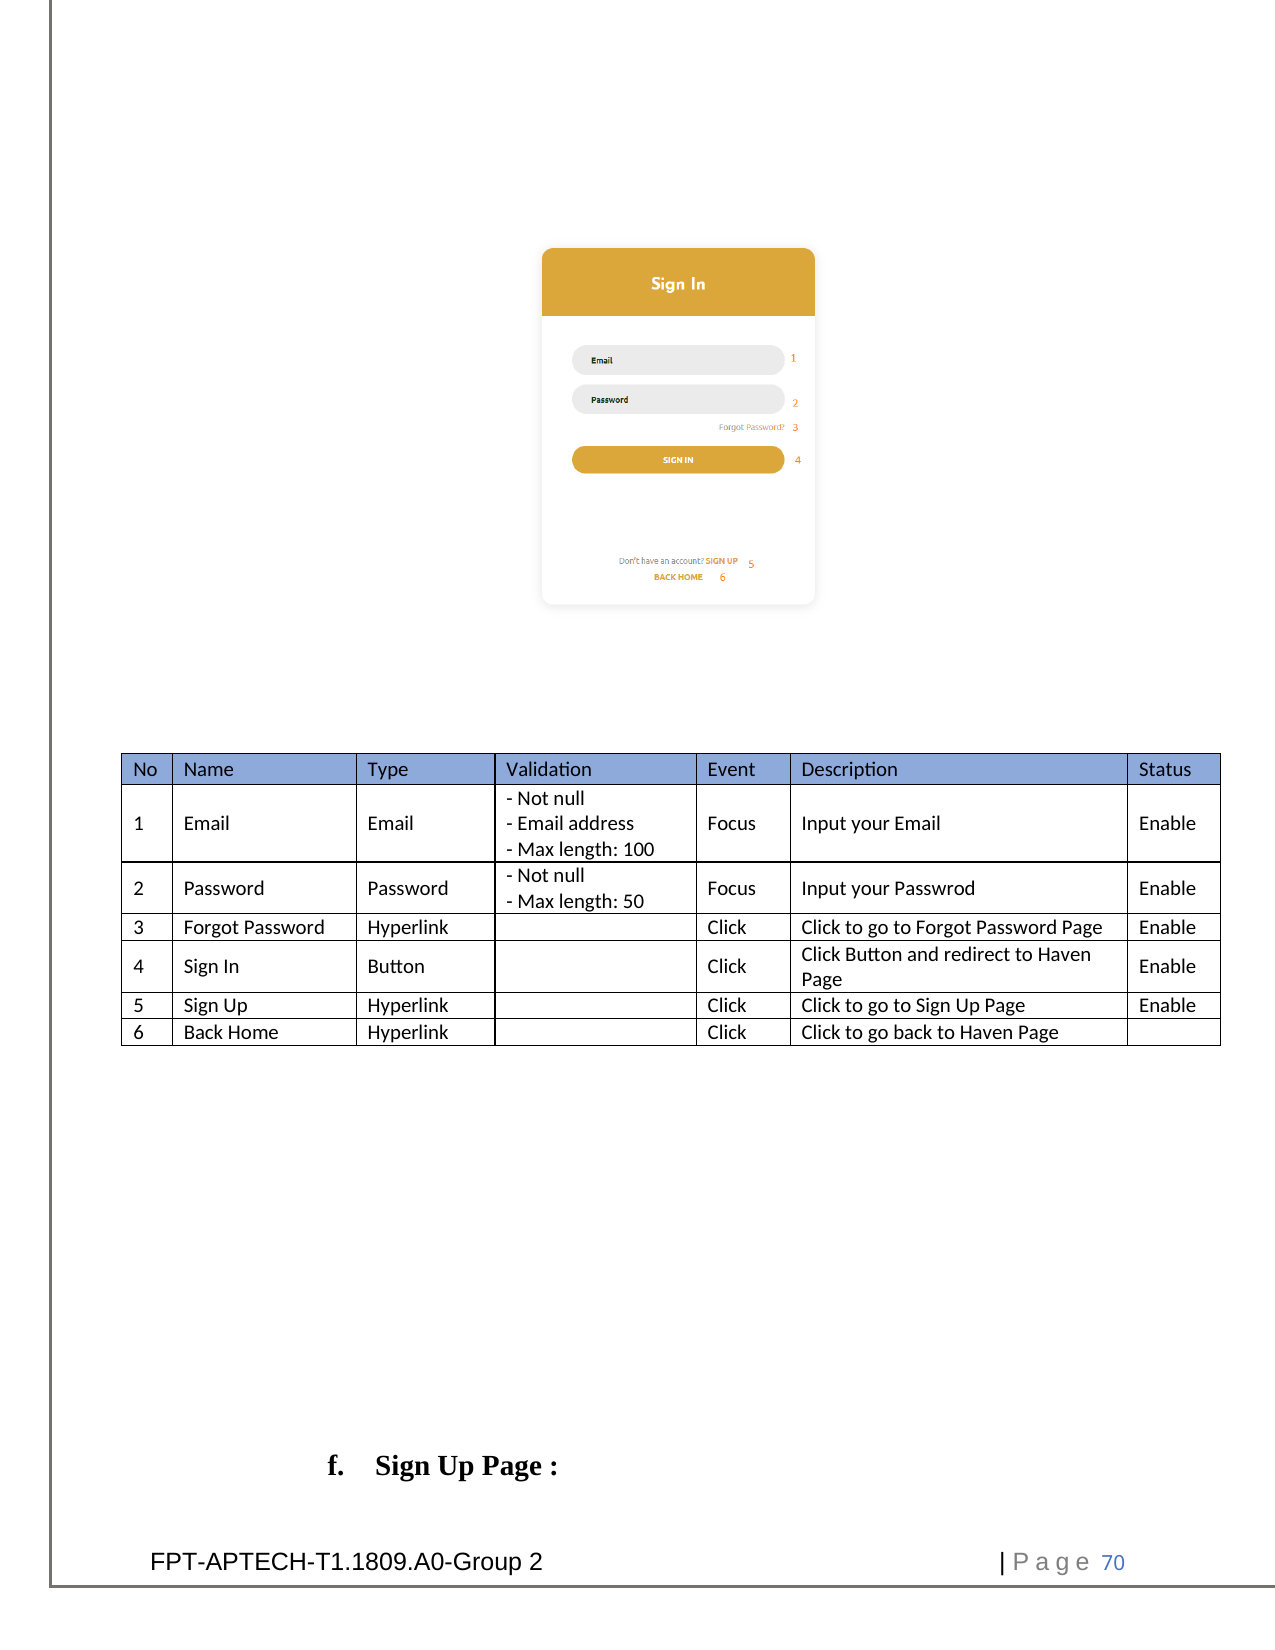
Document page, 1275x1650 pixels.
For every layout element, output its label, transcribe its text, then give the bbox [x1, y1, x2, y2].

table_header Validation [496, 754, 696, 784]
table_cell Enable [1128, 941, 1220, 992]
table_header Type [357, 754, 494, 784]
table_cell Sign Up [173, 993, 356, 1018]
table_cell Click to go to Forgot Password Page [791, 914, 1127, 940]
table_cell Button [357, 941, 494, 992]
table_cell [496, 941, 696, 992]
table_cell 6 [122, 1019, 172, 1044]
table_cell [496, 993, 696, 1018]
table_cell Email [357, 785, 494, 861]
table_cell Input your Email [791, 785, 1127, 861]
table_cell [1128, 1019, 1220, 1044]
table_cell Enable [1128, 863, 1220, 913]
table_cell Back Home [173, 1019, 356, 1044]
table_cell [496, 914, 696, 940]
table_header Status [1128, 754, 1220, 784]
table_cell Click [697, 993, 790, 1018]
table_cell Input your Passwrod [791, 863, 1127, 913]
list Sign Up Page : [312, 1448, 1125, 1482]
table_cell 5 [122, 993, 172, 1018]
table_cell Enable [1128, 993, 1220, 1018]
table_cell - Not null - Max length: 50 [496, 863, 696, 913]
table_cell 1 [122, 785, 172, 861]
table_cell Focus [697, 863, 790, 913]
table_cell 4 [122, 941, 172, 992]
table_cell Password [357, 863, 494, 913]
table_cell Click [697, 914, 790, 940]
table_cell Hyperlink [357, 1019, 494, 1044]
table_cell Enable [1128, 785, 1220, 861]
table_cell Sign In [173, 941, 356, 992]
table_header No [122, 754, 172, 784]
table_cell Click Button and redirect to Haven Page [791, 941, 1127, 992]
table_cell Forgot Password [173, 914, 356, 940]
table_cell - Not null - Email address - Max length: 100 [496, 785, 696, 861]
table_cell Email [173, 785, 356, 861]
table_cell Focus [697, 785, 790, 861]
table_cell [496, 1019, 696, 1044]
picture [225, 150, 1200, 720]
table_cell Enable [1128, 914, 1220, 940]
table_cell Click [697, 941, 790, 992]
table_cell Hyperlink [357, 914, 494, 940]
table_cell Click to go to Sign Up Page [791, 993, 1127, 1018]
table_cell 3 [122, 914, 172, 940]
table_cell Password [173, 863, 356, 913]
table_cell Hyperlink [357, 993, 494, 1018]
table_header Event [697, 754, 790, 784]
table_header Description [791, 754, 1127, 784]
table_header Name [173, 754, 356, 784]
table_cell Click [697, 1019, 790, 1044]
table_cell 2 [122, 863, 172, 913]
table_cell Click to go back to Haven Page [791, 1019, 1127, 1044]
